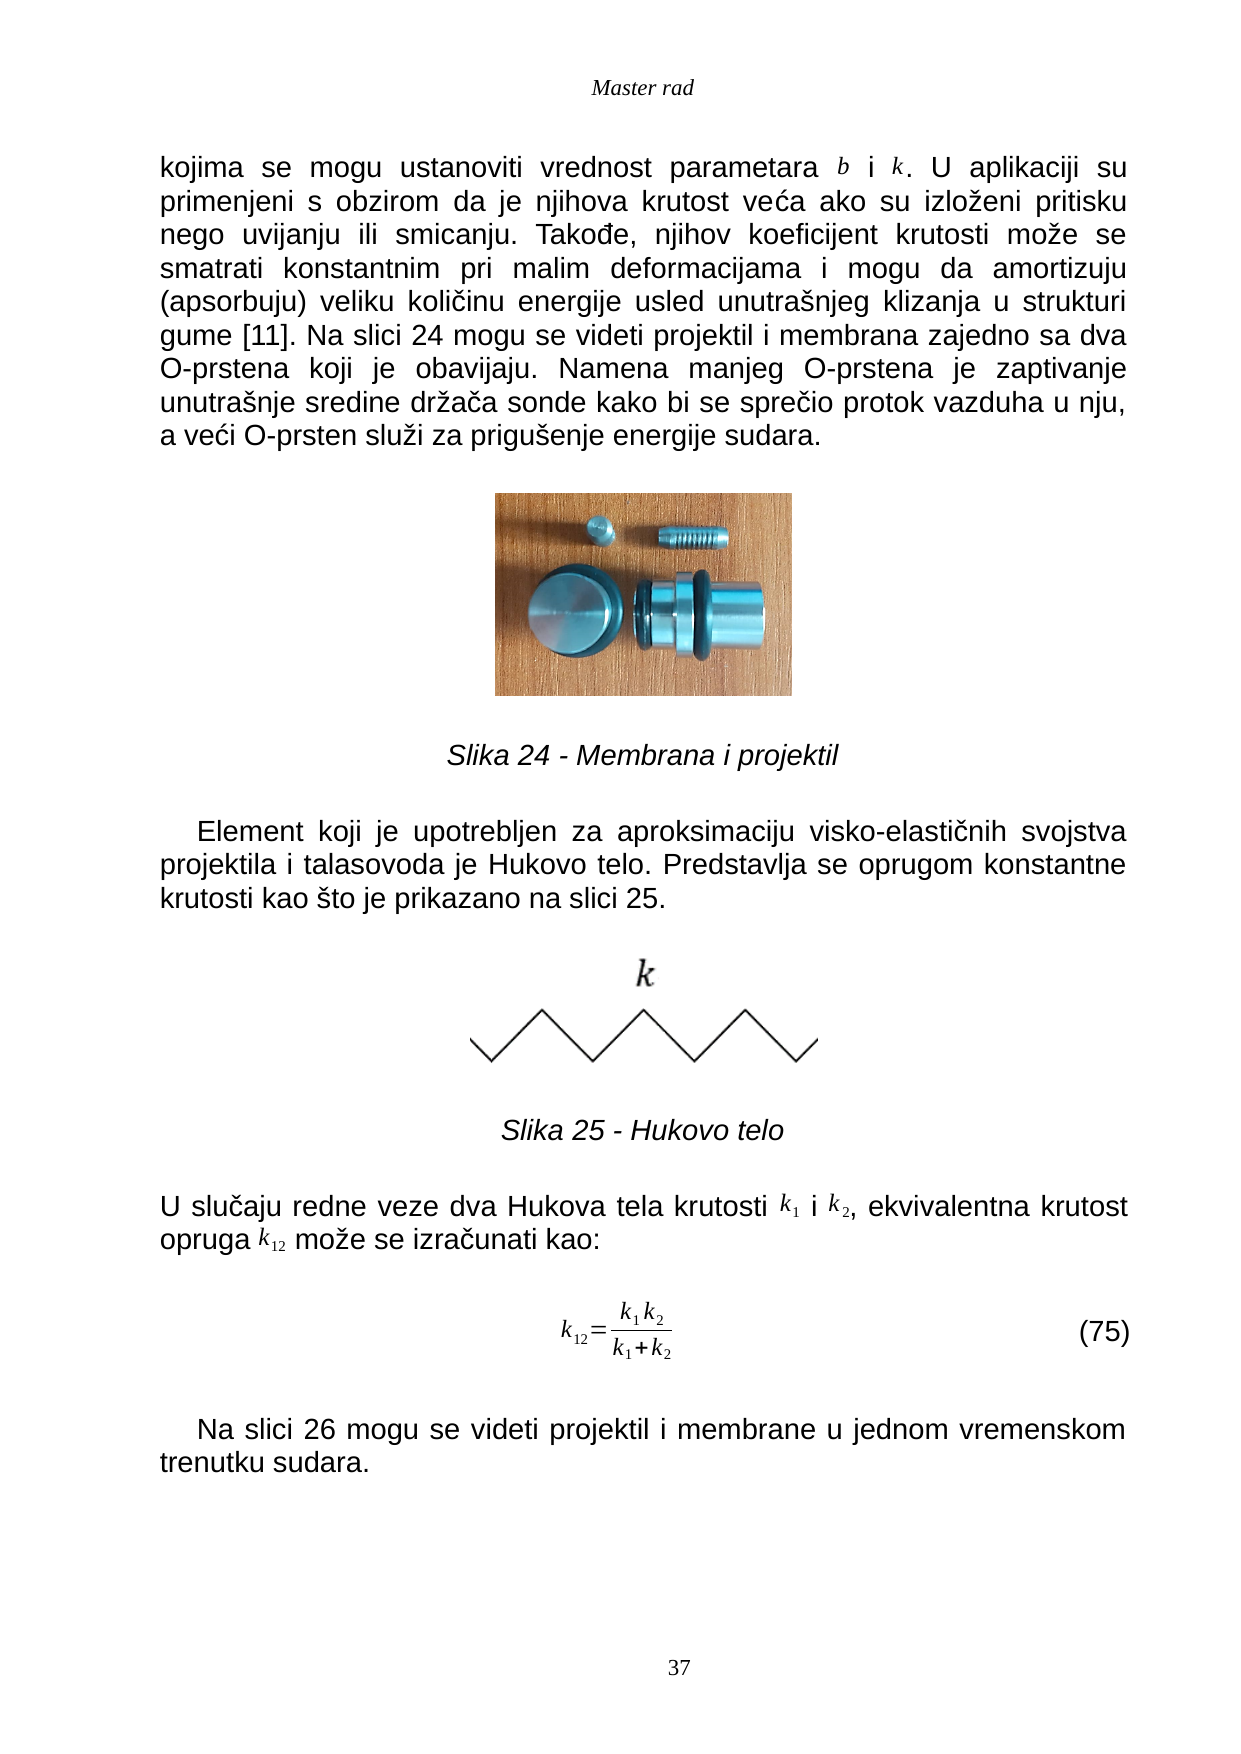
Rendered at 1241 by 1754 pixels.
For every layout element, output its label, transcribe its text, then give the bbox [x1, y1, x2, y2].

text Slika 25 - Hukovo telo [89, 1113, 1199, 1147]
text U slučaju redne veze dva Hukova tela krutosti i , ekvivalentna krutost opruga može se izračunati kao: [159, 1189, 1128, 1256]
text Na slici 26 mogu se videti projektil i membrane u jednom vremenskom trenutku sudara. [159, 1412, 1128, 1479]
text Element koji je upotrebljen za aproksimaciju visko-elastičnih svojstva projektila i talasovoda je Hukovo telo. Predstavlja se oprugom konstantne krutosti kao što je prikazano na slici 25. [159, 814, 1128, 914]
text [159, 150, 1128, 452]
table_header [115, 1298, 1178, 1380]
picture [470, 955, 818, 1071]
text Slika 24 - Membrana i projektil [159, 738, 1128, 772]
picture [495, 493, 792, 696]
